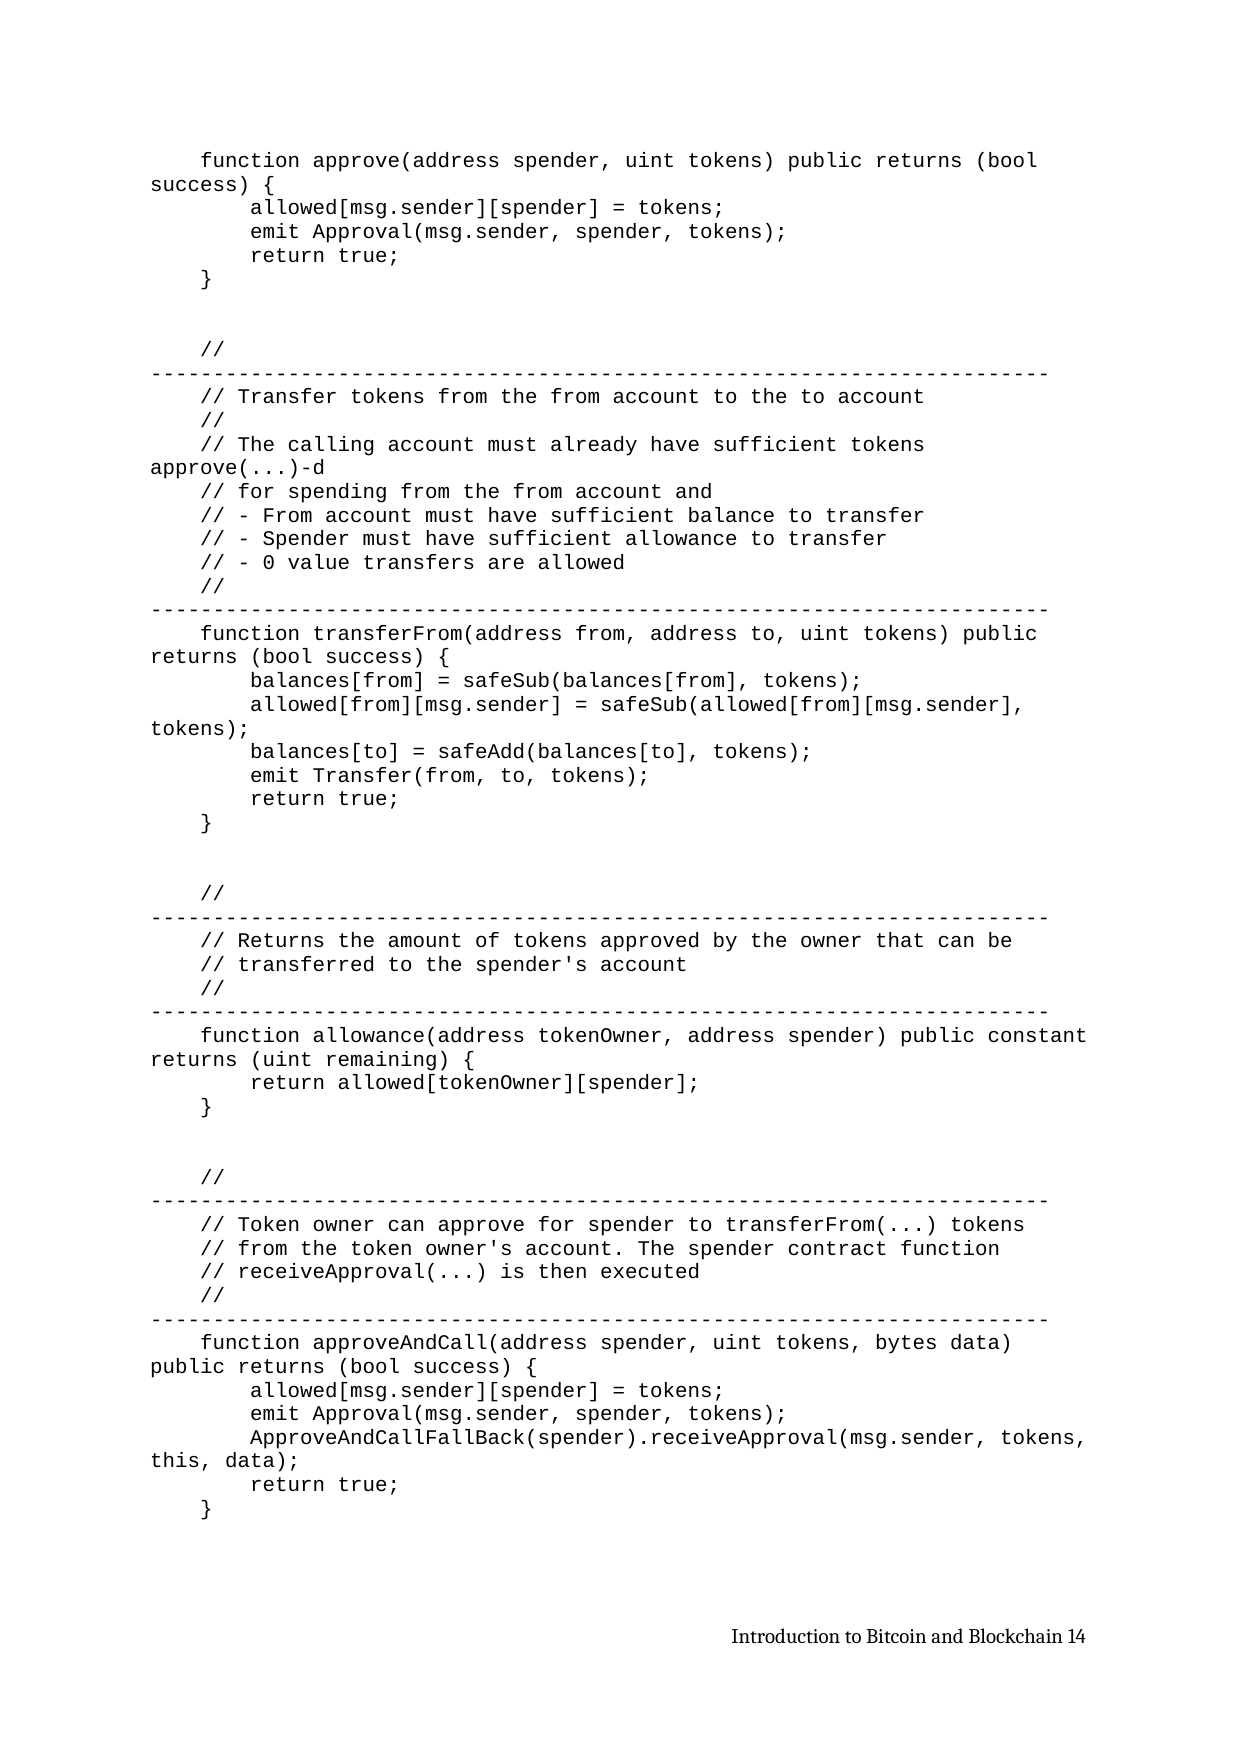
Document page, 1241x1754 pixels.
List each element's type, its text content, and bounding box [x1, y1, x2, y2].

text return true; [150, 1474, 1090, 1498]
text } [150, 812, 1090, 836]
text function approve(address spender, uint tokens) public returns (bool success) { [150, 150, 1090, 197]
text // receiveApproval(...) is then executed [150, 1261, 1090, 1285]
text allowed[from][msg.sender] = safeSub(allowed[from][msg.sender], tokens); [150, 694, 1090, 741]
text emit Approval(msg.sender, spender, tokens); [150, 221, 1090, 244]
text return true; [150, 244, 1090, 268]
text return allowed[tokenOwner][spender]; [150, 1072, 1090, 1096]
text // Transfer tokens from the from account to the to account [150, 386, 1090, 410]
text } [150, 1498, 1090, 1521]
text function transferFrom(address from, address to, uint tokens) public returns (bool success) { [150, 623, 1090, 670]
text // [150, 410, 1090, 434]
text ApproveAndCallFallBack(spender).receiveApproval(msg.sender, tokens, this, data); [150, 1427, 1090, 1474]
text // transferred to the spender's account [150, 954, 1090, 978]
text // from the token owner's account. The spender contract function [150, 1238, 1090, 1261]
text // - From account must have sufficient balance to transfer [150, 505, 1090, 528]
text balances[from] = safeSub(balances[from], tokens); [150, 670, 1090, 694]
text // ------------------------------------------------------------------------ [150, 1167, 1090, 1214]
text // - Spender must have sufficient allowance to transfer [150, 528, 1090, 552]
text // ------------------------------------------------------------------------ [150, 883, 1090, 930]
text // ------------------------------------------------------------------------ [150, 576, 1090, 623]
text function approveAndCall(address spender, uint tokens, bytes data) public returns (bool success) { [150, 1332, 1090, 1379]
text // Returns the amount of tokens approved by the owner that can be [150, 930, 1090, 954]
text function allowance(address tokenOwner, address spender) public constant returns (uint remaining) { [150, 1025, 1090, 1072]
text return true; [150, 788, 1090, 812]
text // for spending from the from account and [150, 481, 1090, 505]
text // ------------------------------------------------------------------------ [150, 339, 1090, 386]
text } [150, 268, 1090, 292]
text emit Approval(msg.sender, spender, tokens); [150, 1403, 1090, 1427]
text // - 0 value transfers are allowed [150, 552, 1090, 576]
text allowed[msg.sender][spender] = tokens; [150, 1379, 1090, 1403]
text emit Transfer(from, to, tokens); [150, 765, 1090, 788]
text // The calling account must already have sufficient tokens approve(...)-d [150, 434, 1090, 481]
text balances[to] = safeAdd(balances[to], tokens); [150, 741, 1090, 765]
text // Token owner can approve for spender to transferFrom(...) tokens [150, 1214, 1090, 1238]
text allowed[msg.sender][spender] = tokens; [150, 197, 1090, 221]
text // ------------------------------------------------------------------------ [150, 1285, 1090, 1332]
text } [150, 1096, 1090, 1119]
text // ------------------------------------------------------------------------ [150, 978, 1090, 1025]
